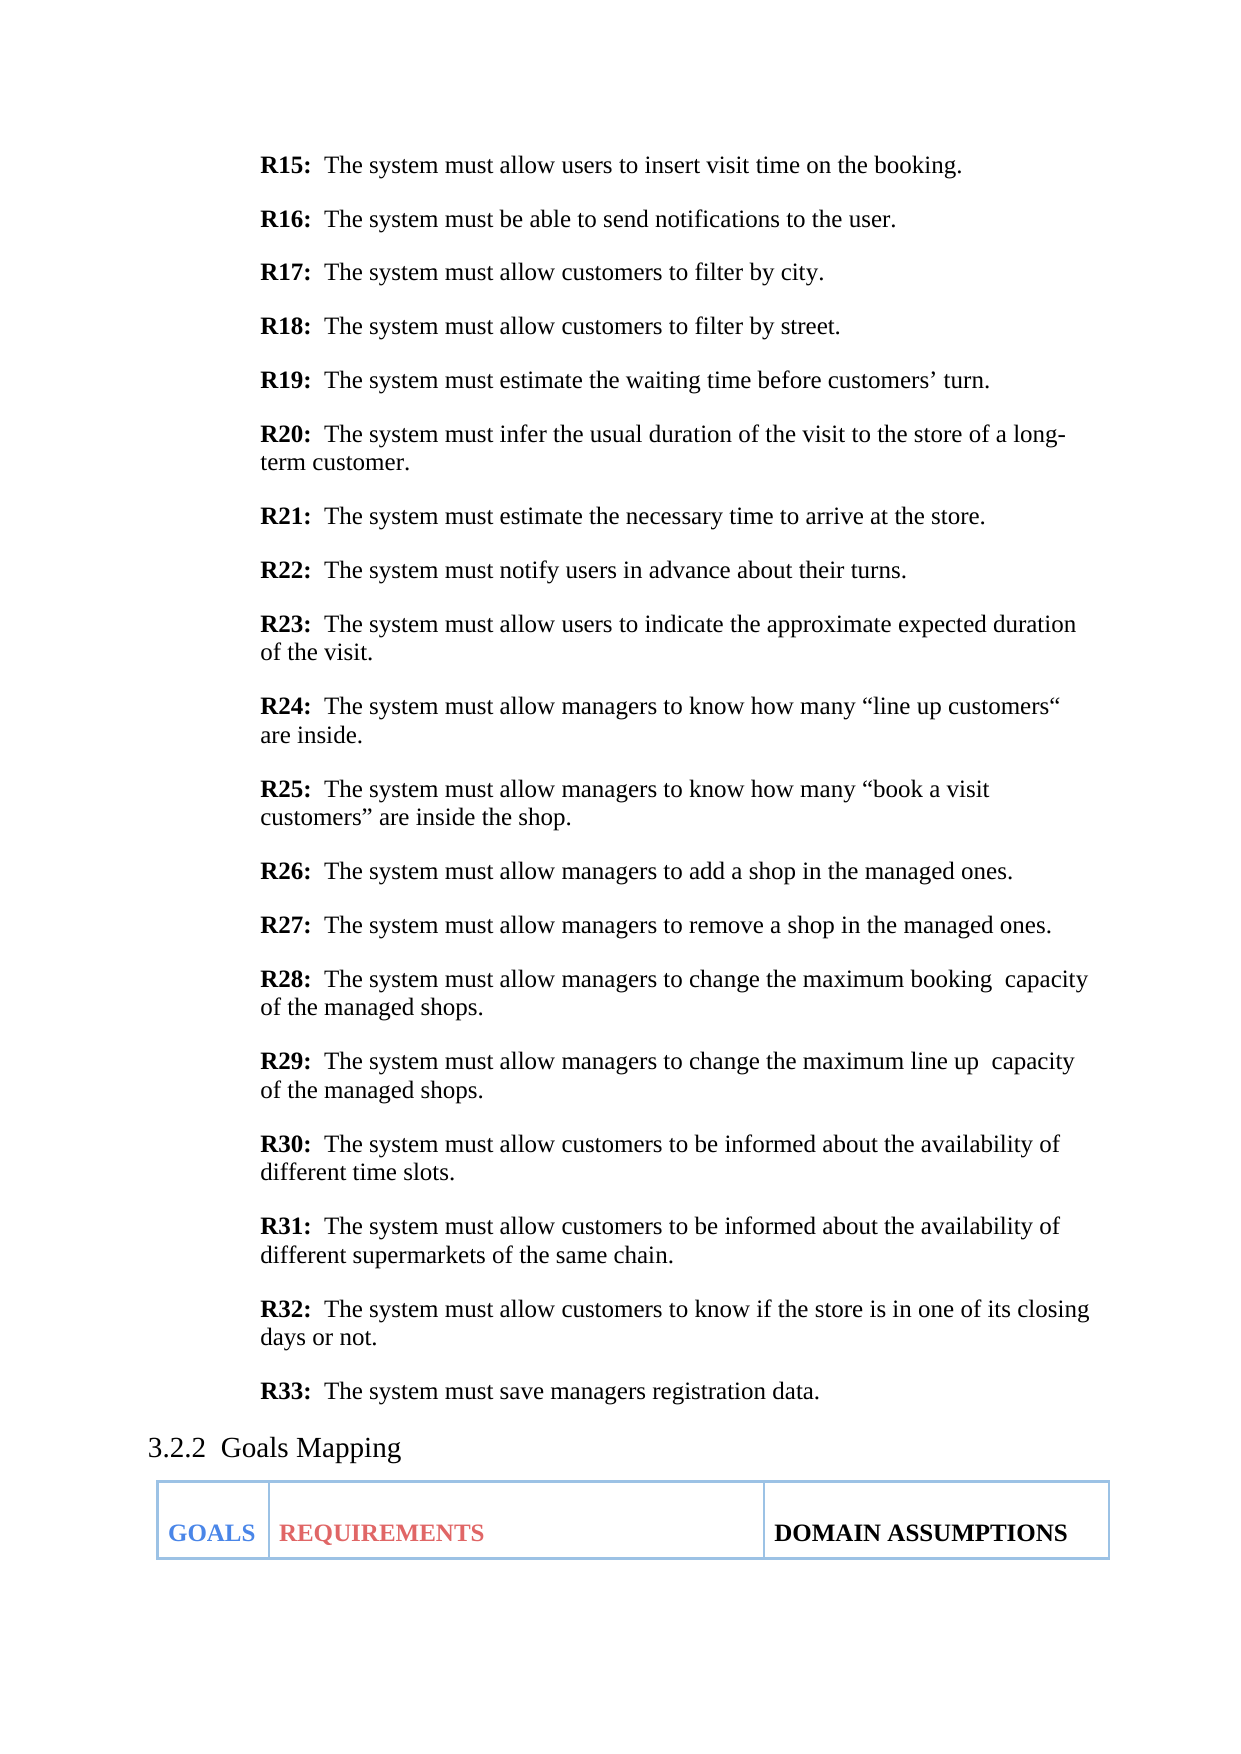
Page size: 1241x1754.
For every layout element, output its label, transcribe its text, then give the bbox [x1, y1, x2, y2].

text R22: The system must notify users in advance about their turns. [260, 555, 1090, 584]
table_header GOALS [159, 1483, 268, 1557]
text R24: The system must allow managers to know how many “line up customers“ are inside. [260, 691, 1090, 749]
text R26: The system must allow managers to add a shop in the managed ones. [260, 856, 1090, 885]
text R19: The system must estimate the waiting time before customers’ turn. [260, 365, 1090, 394]
text R28: The system must allow managers to change the maximum booking capacity of the managed shops. [260, 964, 1090, 1021]
text R16: The system must be able to send notifications to the user. [260, 204, 1090, 232]
table_header DOMAIN ASSUMPTIONS [765, 1483, 1108, 1557]
text 3.2.2 Goals Mapping [148, 1430, 1090, 1463]
text R31: The system must allow customers to be informed about the availability of different supermarkets of the same chain. [260, 1211, 1090, 1269]
text R29: The system must allow managers to change the maximum line up capacity of the managed shops. [260, 1046, 1090, 1104]
text R27: The system must allow managers to remove a shop in the managed ones. [260, 910, 1090, 939]
text R15: The system must allow users to insert visit time on the booking. [260, 150, 1090, 179]
text R17: The system must allow customers to filter by city. [260, 257, 1090, 286]
text R33: The system must save managers registration data. [260, 1376, 1090, 1405]
text R18: The system must allow customers to filter by street. [260, 311, 1090, 340]
text R23: The system must allow users to indicate the approximate expected duration of the visit. [260, 609, 1090, 666]
text R20: The system must infer the usual duration of the visit to the store of a long-term customer. [260, 419, 1090, 476]
text R32: The system must allow customers to know if the store is in one of its closing days or not. [260, 1294, 1090, 1351]
text R25: The system must allow managers to know how many “book a visit customers” are inside the shop. [260, 774, 1090, 831]
text R21: The system must estimate the necessary time to arrive at the store. [260, 501, 1090, 530]
text R30: The system must allow customers to be informed about the availability of different time slots. [260, 1129, 1090, 1186]
table_header REQUIREMENTS [270, 1483, 763, 1557]
